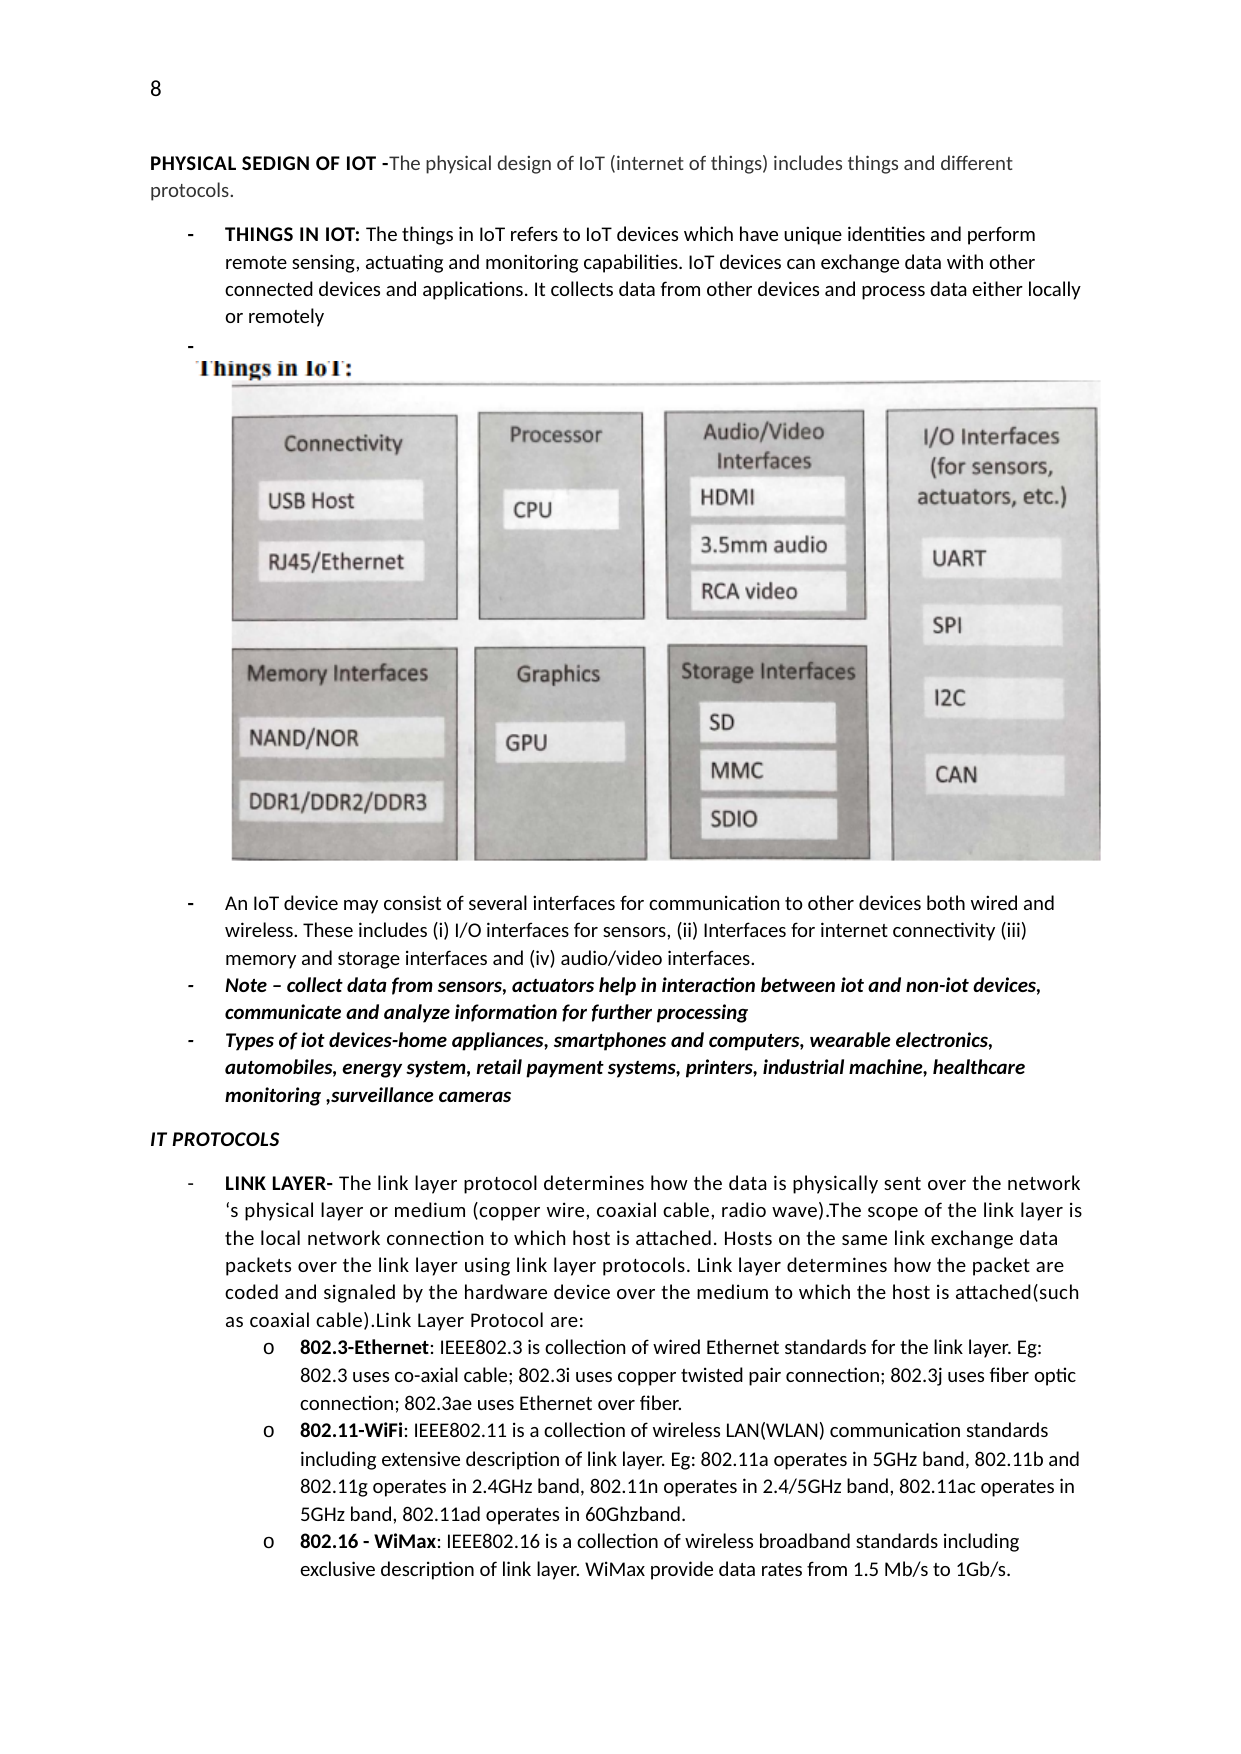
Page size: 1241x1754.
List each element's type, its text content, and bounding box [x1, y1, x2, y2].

list THINGS IN IOT: The things in IoT refers to IoT devices which have unique identities and perform remote sensing, actuating and monitoring capabilities. IoT devices can exchange data with other connected devices and applications. It collects data from other devices and process data either locally or remotely [187, 221, 1090, 329]
list Types of iot devices-home appliances, smartphones and computers, wearable electronics, automobiles, energy system, retail payment systems, printers, industrial machine, healthcare monitoring ,surveillance cameras [187, 1027, 1090, 1107]
list 802.16 - WiMax: IEEE802.16 is a collection of wireless broadband standards including exclusive description of link layer. WiMax provide data rates from 1.5 Mb/s to 1Gb/s. [262, 1528, 1090, 1582]
list Note – collect data from sensors, actuators help in interaction between iot and non-iot devices, communicate and analyze information for further processing [187, 972, 1090, 1025]
list 802.11-WiFi: IEEE802.11 is a collection of wireless LAN(WLAN) communication standards including extensive description of link layer. Eg: 802.11a operates in 5GHz band, 802.11b and 802.11g operates in 2.4GHz band, 802.11n operates in 2.4/5GHz band, 802.11ac operates in 5GHz band, 802.11ad operates in 60Ghzband. [262, 1417, 1090, 1526]
list An IoT device may consist of several interfaces for communication to other devices both wired and wireless. These includes (i) I/O interfaces for sensors, (ii) Interfaces for internet connectivity (iii) memory and storage interfaces and (iv) audio/video interfaces. [187, 890, 1090, 970]
picture [187, 361, 1128, 888]
list 802.3-Ethernet: IEEE802.3 is collection of wired Ethernet standards for the link layer. Eg: 802.3 uses co-axial cable; 802.3i uses copper twisted pair connection; 802.3j uses fiber optic connection; 802.3ae uses Ethernet over fiber. [262, 1334, 1090, 1416]
text PHYSICAL SEDIGN OF IOT -The physical design of IoT (internet of things) includes things and different protocols. [150, 150, 1090, 203]
text IT PROTOCOLS [150, 1126, 1090, 1151]
list LINK LAYER- The link layer protocol determines how the data is physically sent over the network ‘s physical layer or medium (copper wire, coaxial cable, radio wave).The scope of the link layer is the local network connection to which host is attached. Hosts on the same link exchange data packets over the link layer using link layer protocols. Link layer determines how the packet are coded and signaled by the hardware device over the medium to which the host is attached(such as coaxial cable).Link Layer Protocol are: [187, 1170, 1090, 1332]
